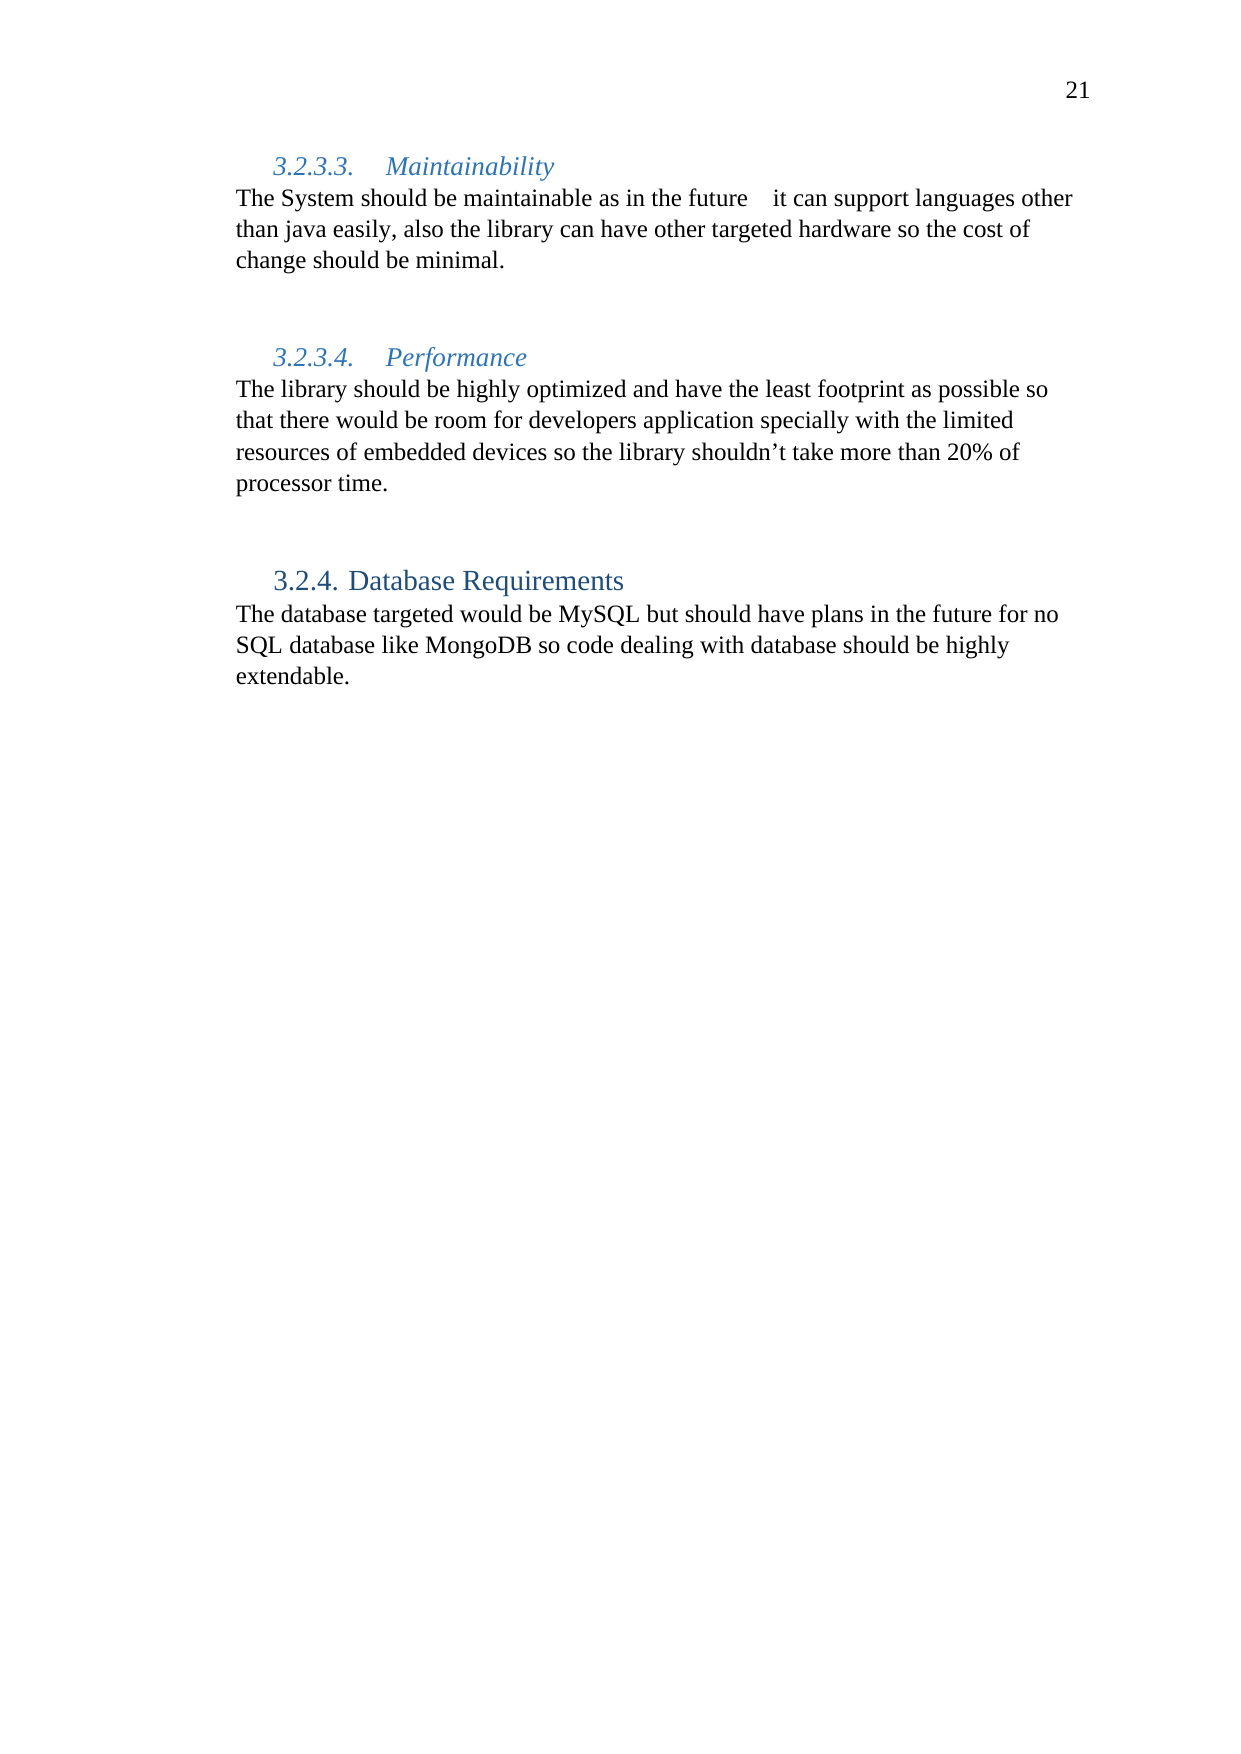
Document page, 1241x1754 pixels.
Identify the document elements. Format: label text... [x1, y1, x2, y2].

text The library should be highly optimized and have the least footprint as possible so that there would be room for developers application specially with the limited resources of embedded devices so the library shouldn’t take more than 20% of processor time. [236, 374, 1090, 496]
text The database targeted would be MySQL but should have plans in the future for no SQL database like MongoDB so code dealing with database should be highly extendable. [236, 599, 1090, 690]
text The System should be maintainable as in the future it can support languages other than java easily, also the library can have other targeted hardware so the cost of change should be minimal. [236, 183, 1090, 274]
subtitle Maintainability [273, 150, 1090, 181]
subtitle Database Requirements [273, 563, 1090, 597]
subtitle Performance [273, 341, 1090, 372]
